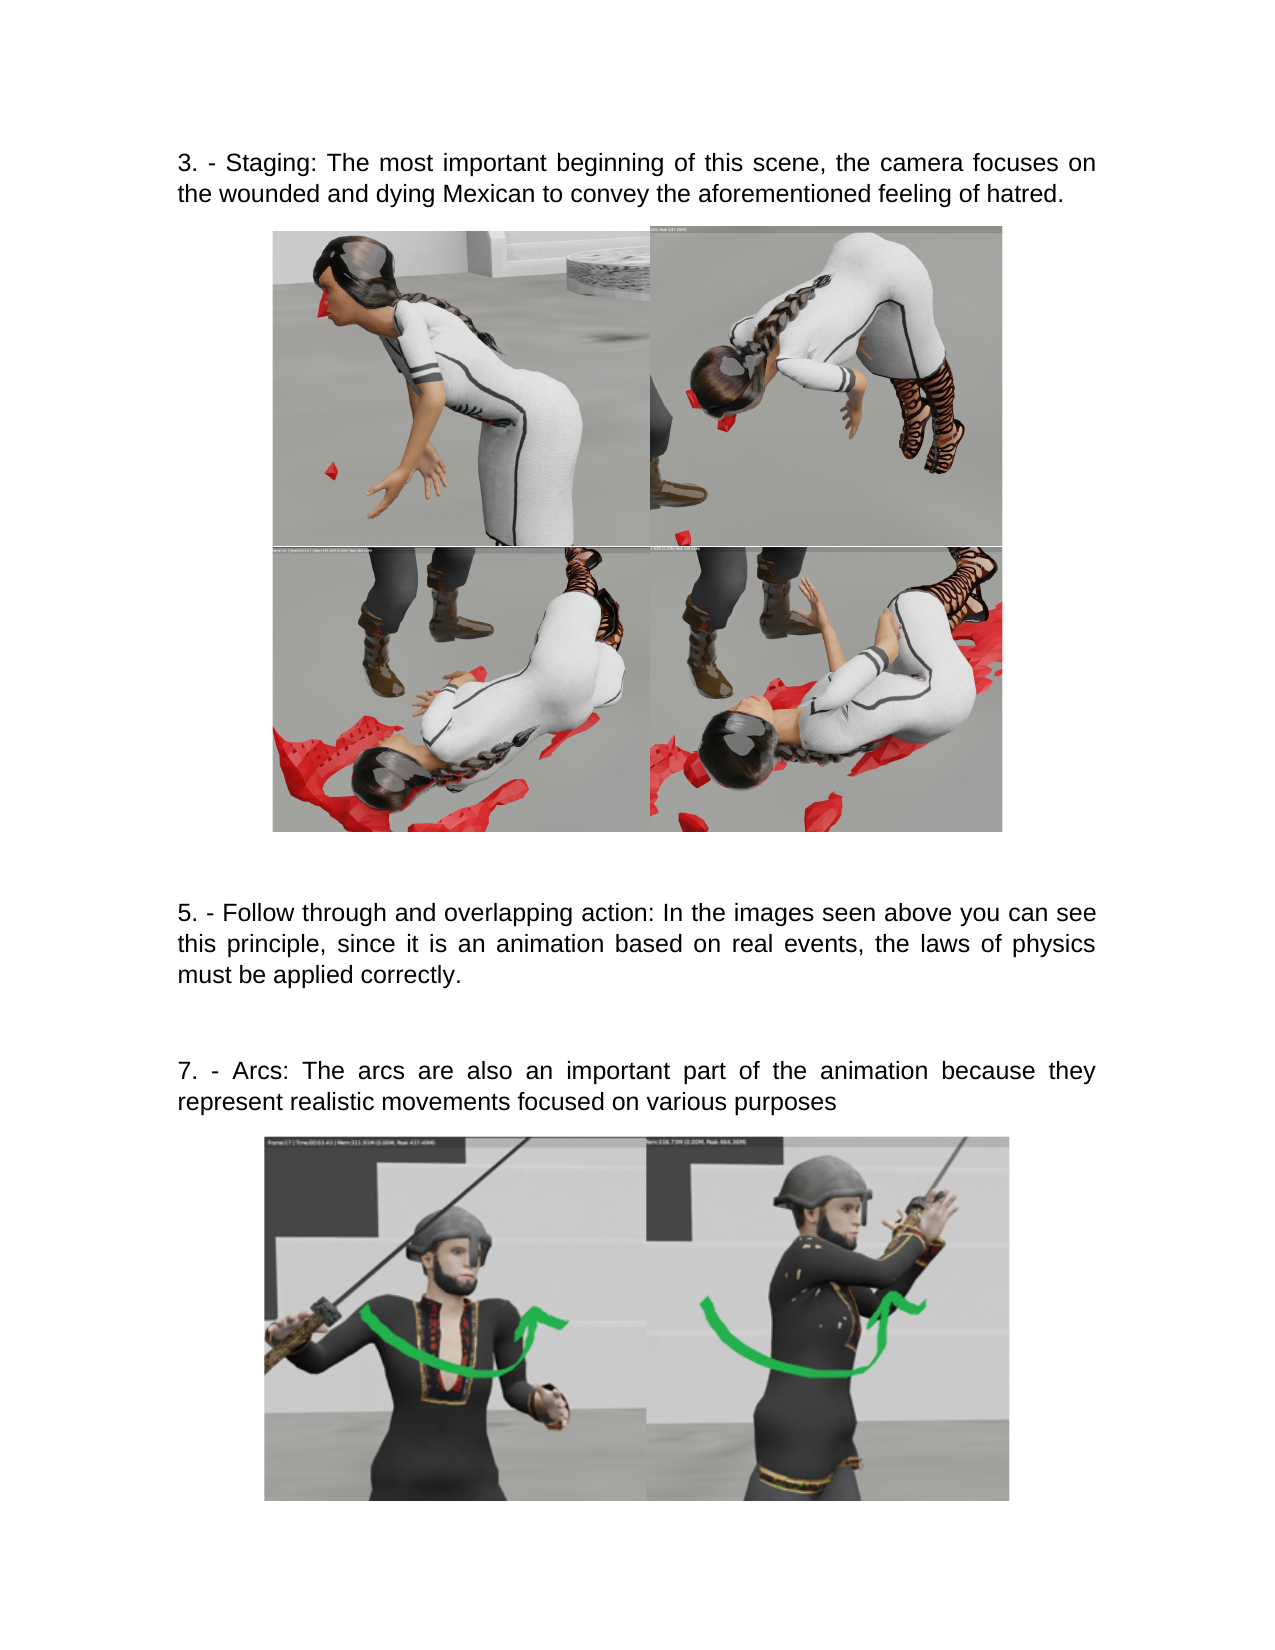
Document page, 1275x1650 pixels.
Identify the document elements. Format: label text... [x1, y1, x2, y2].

picture [272, 226, 1003, 546]
text 5. - Follow through and overlapping action: In the images seen above you can see this principle, since it is an animation based on real events, the laws of physics must be applied correctly. [177, 898, 1098, 989]
text 7. - Arcs: The arcs are also an important part of the animation because they represent realistic movements focused on various purposes [177, 1056, 1098, 1116]
picture [264, 1134, 1011, 1501]
picture [272, 547, 1003, 832]
text 3. - Staging: The most important beginning of this scene, the camera focuses on the wounded and dying Mexican to convey the aforementioned feeling of hatred. [177, 148, 1098, 207]
